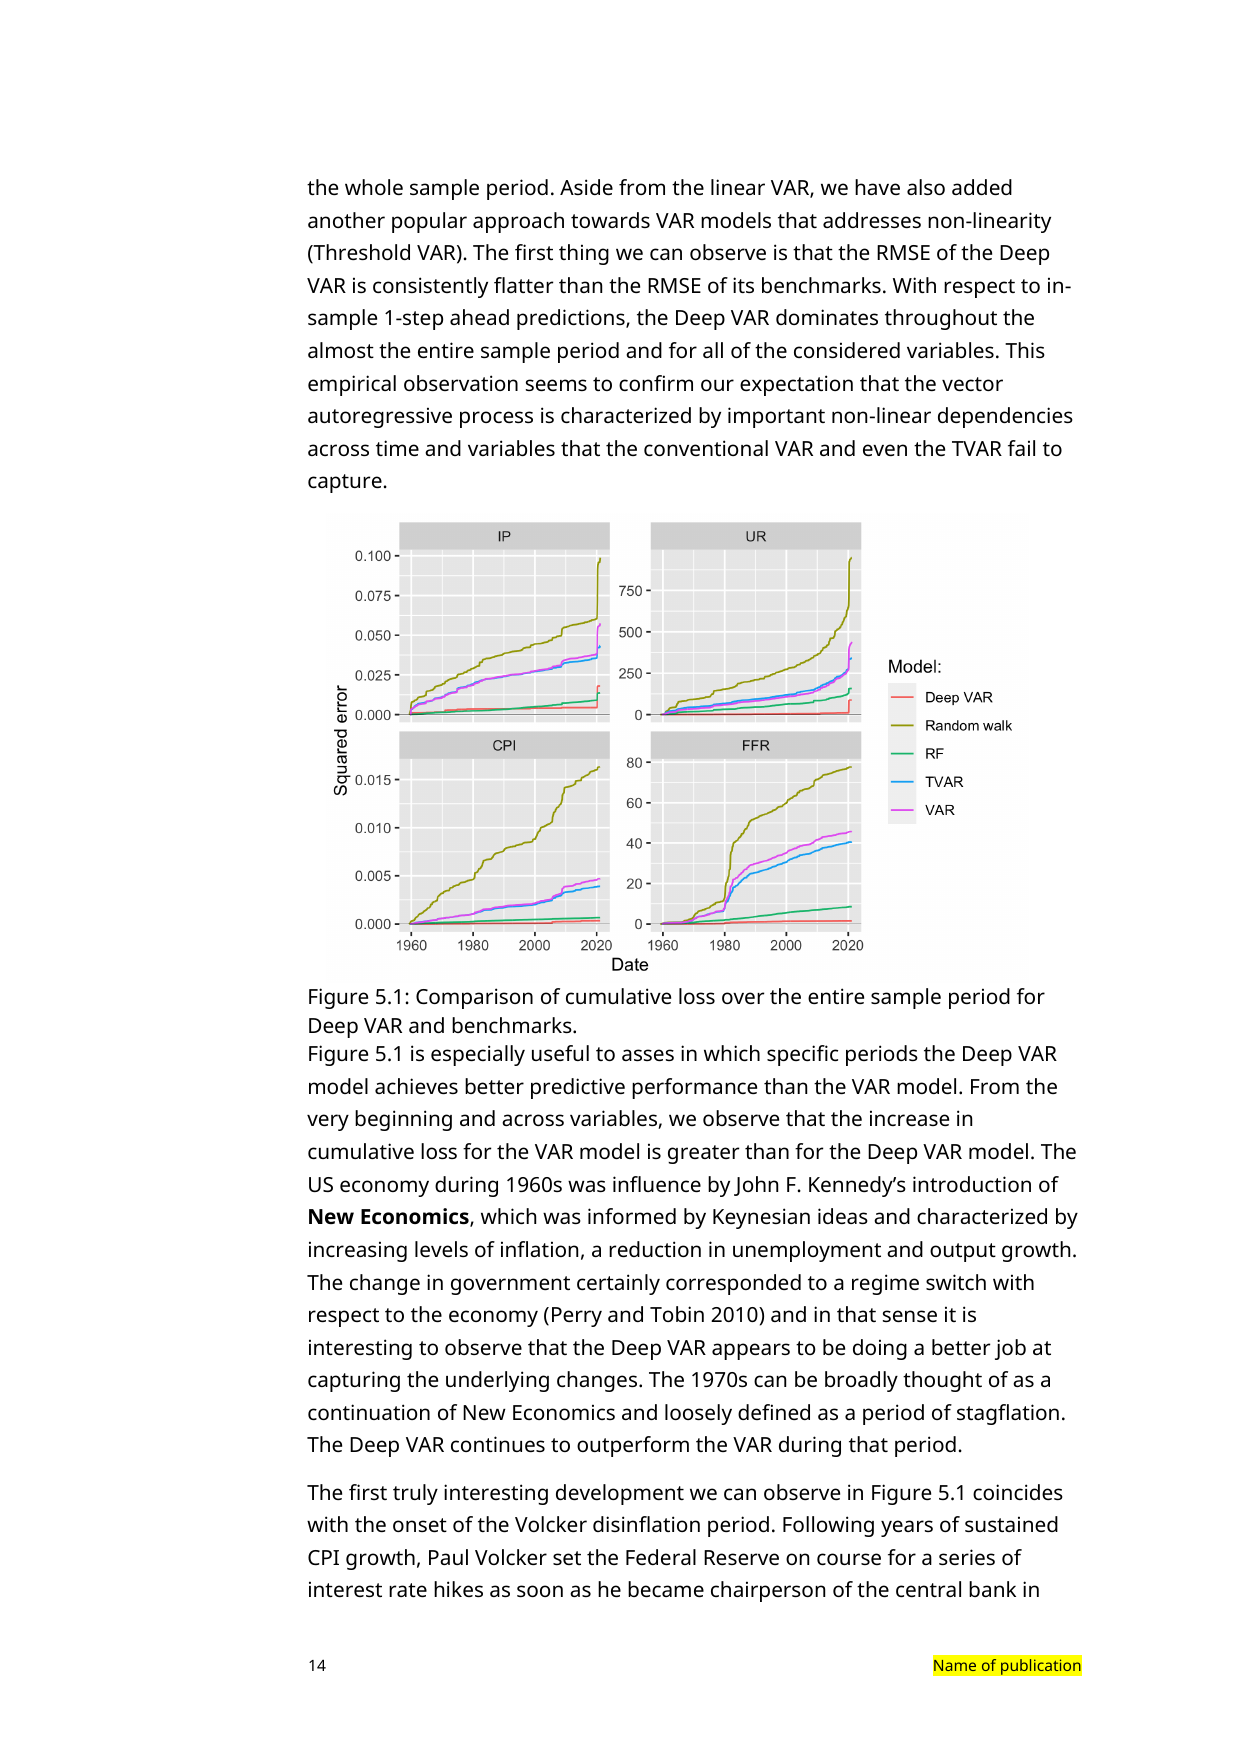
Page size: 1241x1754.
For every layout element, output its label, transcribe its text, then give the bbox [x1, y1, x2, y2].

text Figure 5.1 is especially useful to asses in which specific periods the Deep VAR model achieves better predictive performance than the VAR model. From the very beginning and across variables, we observe that the increase in cumulative loss for the VAR model is greater than for the Deep VAR model. The US economy during 1960s was influence by John F. Kennedy’s introduction of New Economics, which was informed by Keynesian ideas and characterized by increasing levels of inflation, a reduction in unemployment and output growth. The change in government certainly corresponded to a regime switch with respect to the economy (Perry and Tobin 2010) and in that sense it is interesting to observe that the Deep VAR appears to be doing a better job at capturing the underlying changes. The 1970s can be broadly thought of as a continuation of New Economics and loosely defined as a period of stagflation. The Deep VAR continues to outperform the VAR during that period. [307, 1039, 1081, 1459]
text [307, 173, 1081, 495]
picture [326, 513, 1029, 983]
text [307, 1478, 1081, 1604]
